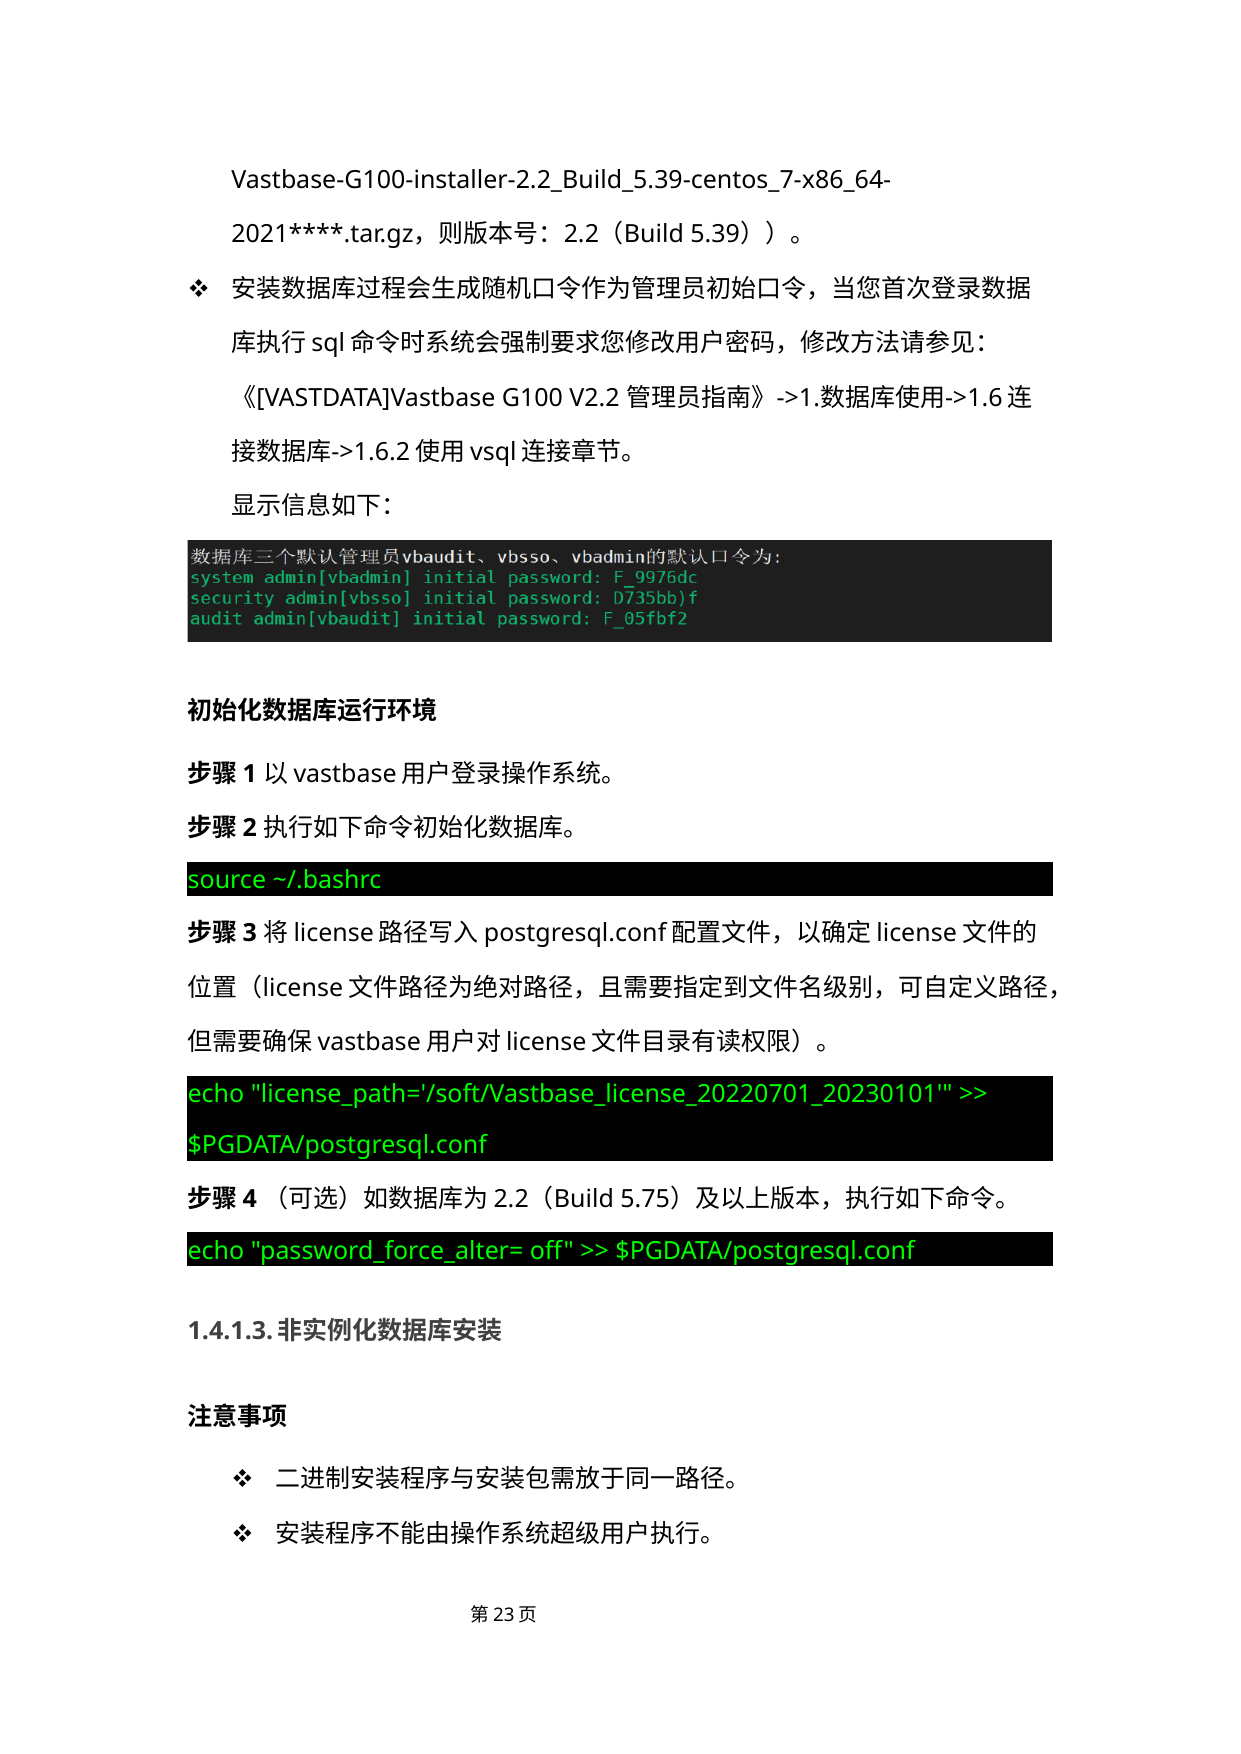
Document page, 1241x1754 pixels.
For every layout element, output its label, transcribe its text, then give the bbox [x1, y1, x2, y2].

subtitle 非实例化数据库安装 [187, 1311, 1053, 1347]
text 安装程序不能由操作系统超级用户执行。 [231, 1513, 1053, 1549]
text source ~/.bashrc [187, 862, 1053, 896]
text 步骤2 执行如下命令初始化数据库。 [187, 807, 1053, 844]
list 安装数据库过程会生成随机口令作为管理员初始口令，当您首次登录数据库执行sql命令时系统会强制要求您修改用户密码，修改方法请参见：《[VASTDATA]Vastbase G100 V2.2 管理员指南》->1.数据库使用->1.6连接数据库->1.6.2使用vsql连接章节。 [187, 268, 1053, 468]
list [187, 162, 1053, 250]
text 初始化数据库运行环境 [187, 690, 1053, 727]
text echo "password_force_alter= off" >> $PGDATA/postgresql.conf [187, 1232, 1053, 1266]
text 步骤4 （可选）如数据库为2.2（Build 5.75）及以上版本，执行如下命令。 [187, 1178, 1053, 1214]
text 步骤1 以vastbase用户登录操作系统。 [187, 753, 1053, 789]
picture [187, 540, 1052, 642]
text 步骤3 将license路径写入postgresql.conf配置文件，以确定license文件的位置（license文件路径为绝对路径，且需要指定到文件名级别，可自定义路径，但需要确保vastbase用户对license文件目录有读权限）。 [187, 913, 1053, 1058]
list 显示信息如下： [231, 486, 1053, 522]
text 二进制安装程序与安装包需放于同一路径。 [231, 1459, 1053, 1495]
list 注意事项 [187, 1396, 1053, 1432]
text echo "license_path='/soft/Vastbase_license_20220701_20230101'" >> $PGDATA/postgresql.conf [187, 1076, 1053, 1161]
